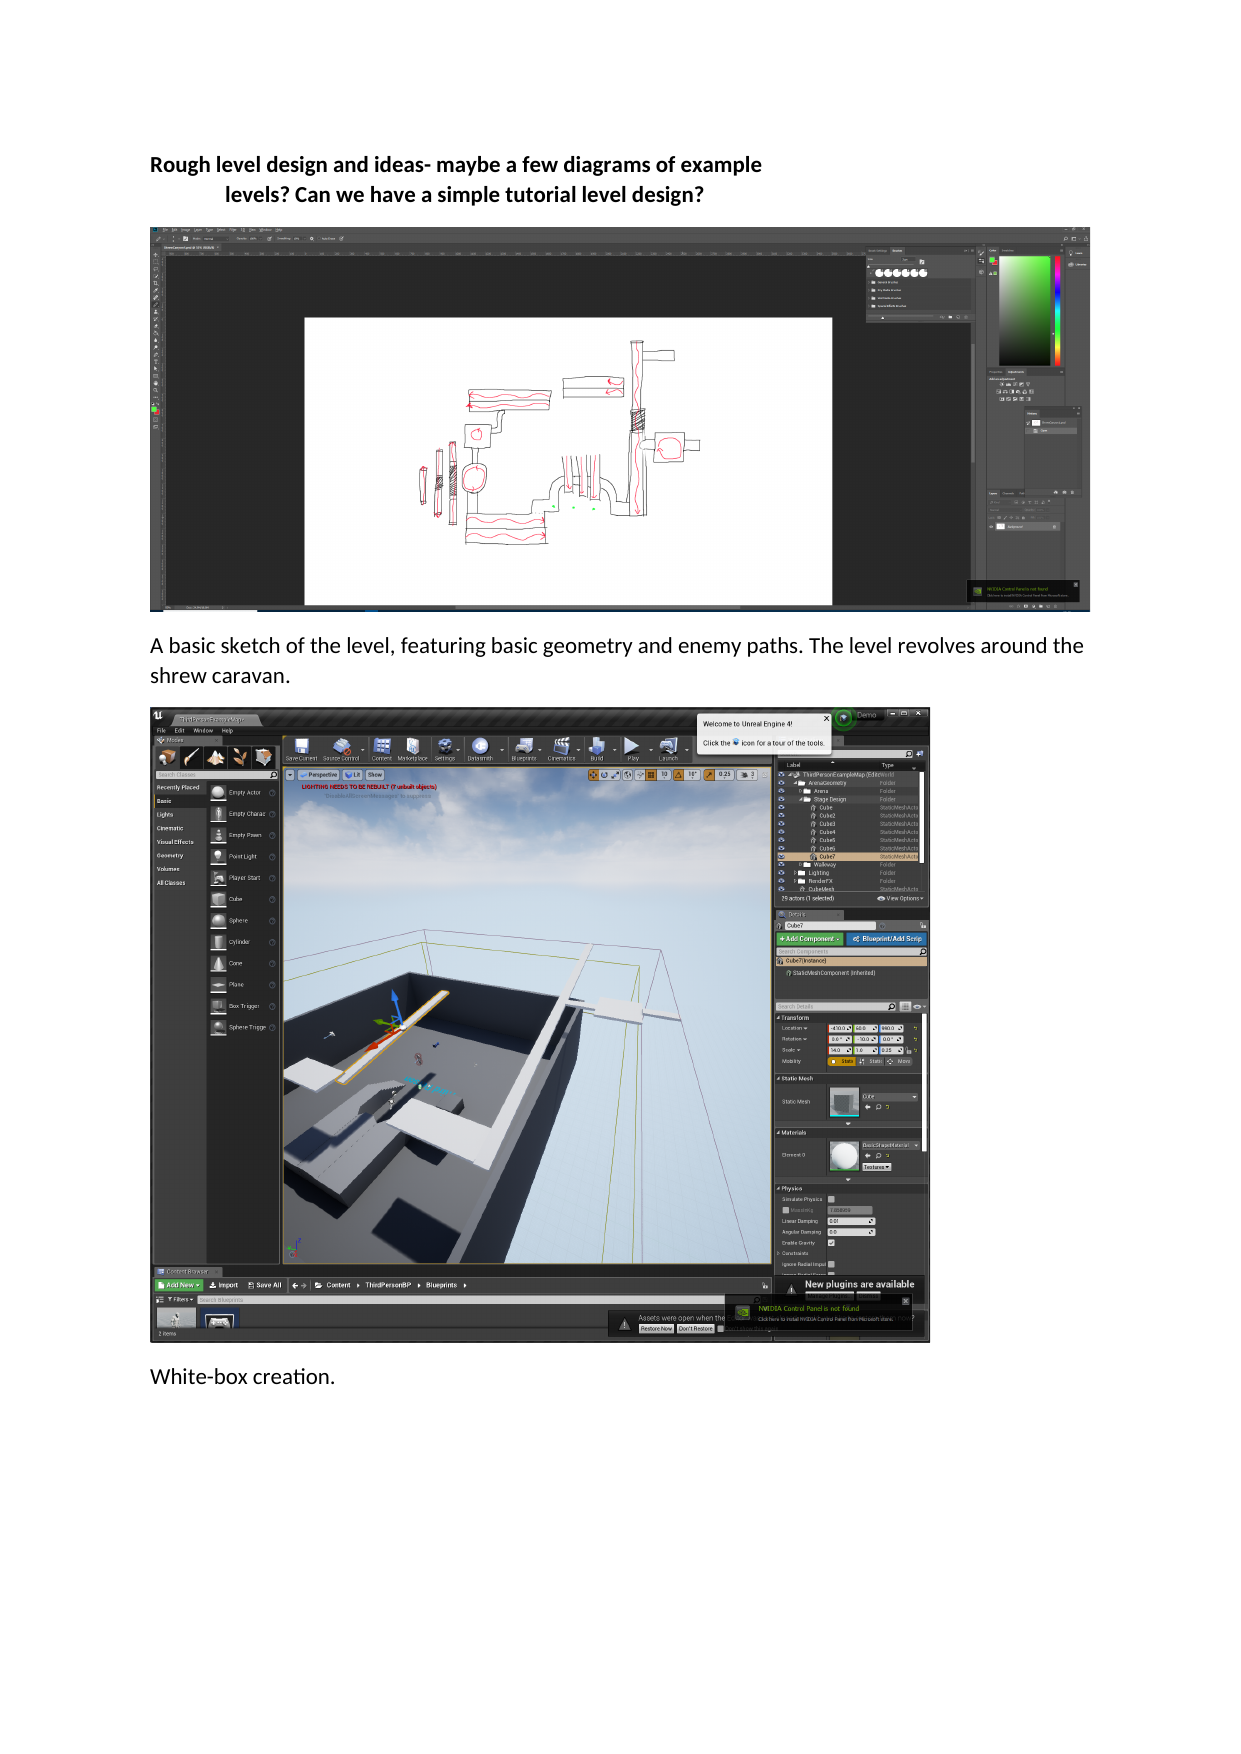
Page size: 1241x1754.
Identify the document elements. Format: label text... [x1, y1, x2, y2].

picture [150, 227, 1091, 612]
text White-box creation. [150, 1362, 1090, 1390]
text A basic sketch of the level, featuring basic geometry and enemy paths. The level revolves around the shrew caravan. [150, 631, 1090, 689]
text Rough level design and ideas- maybe a few diagrams of example levels? Can we have a simple tutorial level design? [150, 150, 1090, 208]
picture [150, 707, 931, 1343]
